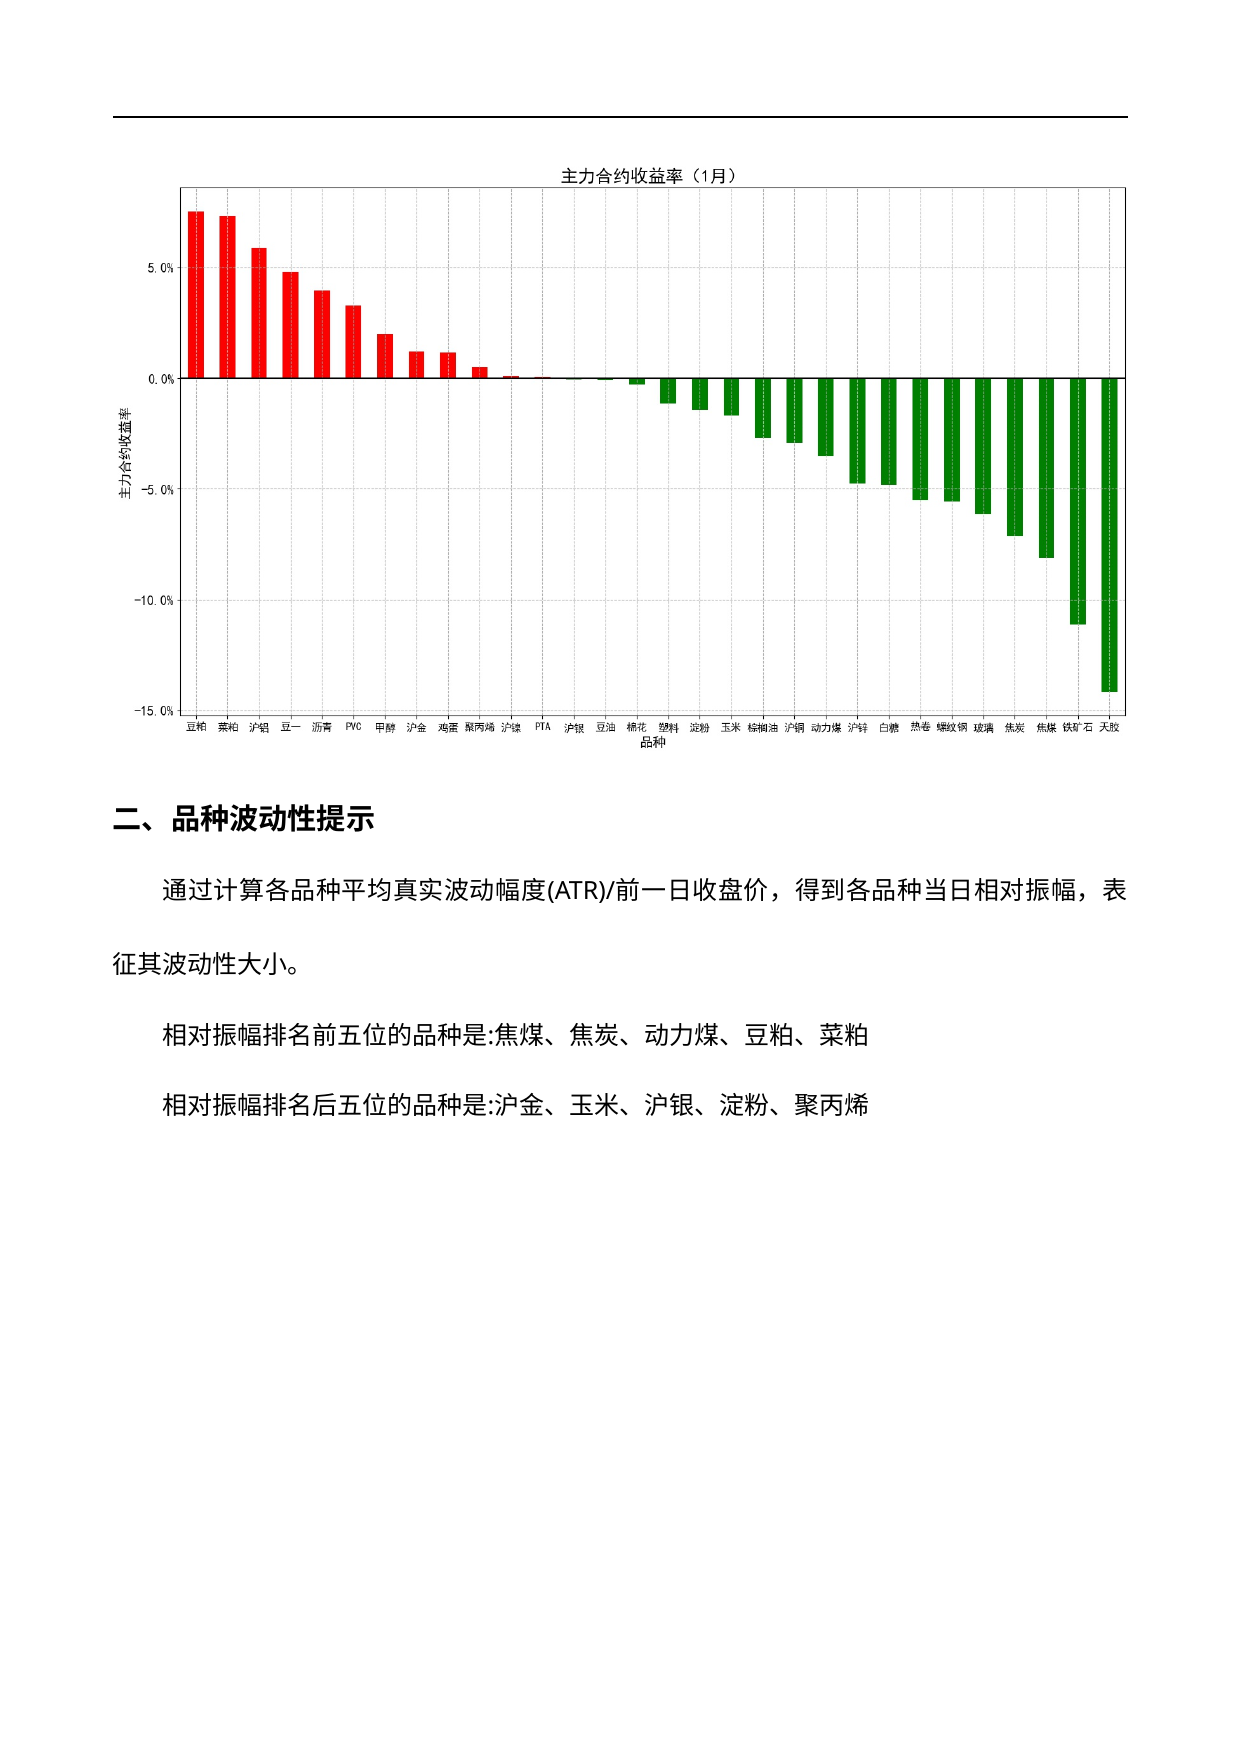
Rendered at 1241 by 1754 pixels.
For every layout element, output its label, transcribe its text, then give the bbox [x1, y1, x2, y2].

picture [112, 162, 1133, 754]
text 二、品种波动性提示 [112, 784, 1128, 849]
text 相对振幅排名后五位的品种是:沪金、玉米、沪银、淀粉、聚丙烯 [112, 1071, 1128, 1136]
text 通过计算各品种平均真实波动幅度(ATR)/前一日收盘价，得到各品种当日相对振幅，表征其波动性大小。 [112, 856, 1128, 996]
text 相对振幅排名前五位的品种是:焦煤、焦炭、动力煤、豆粕、菜粕 [112, 1001, 1128, 1066]
